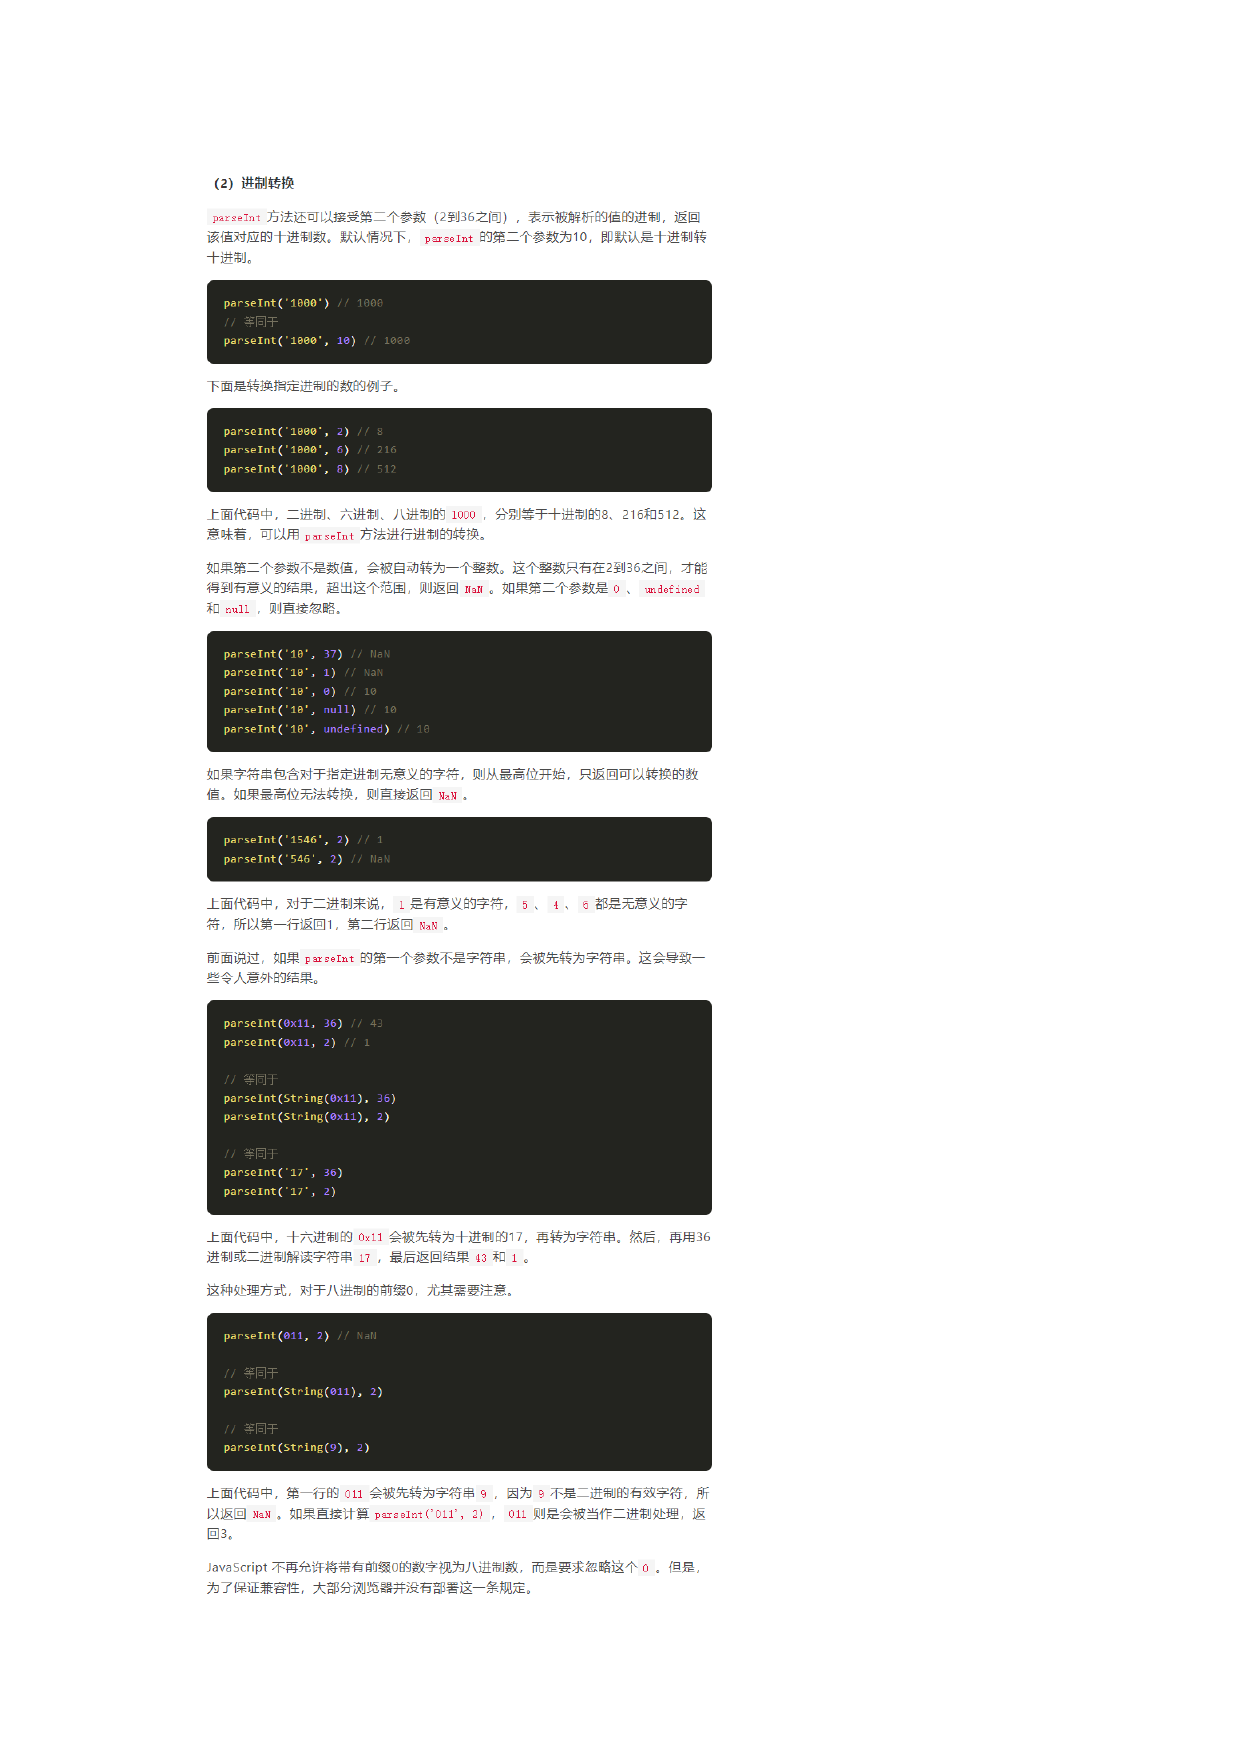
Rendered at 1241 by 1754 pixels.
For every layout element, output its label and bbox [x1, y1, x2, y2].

picture [187, 162, 746, 1608]
